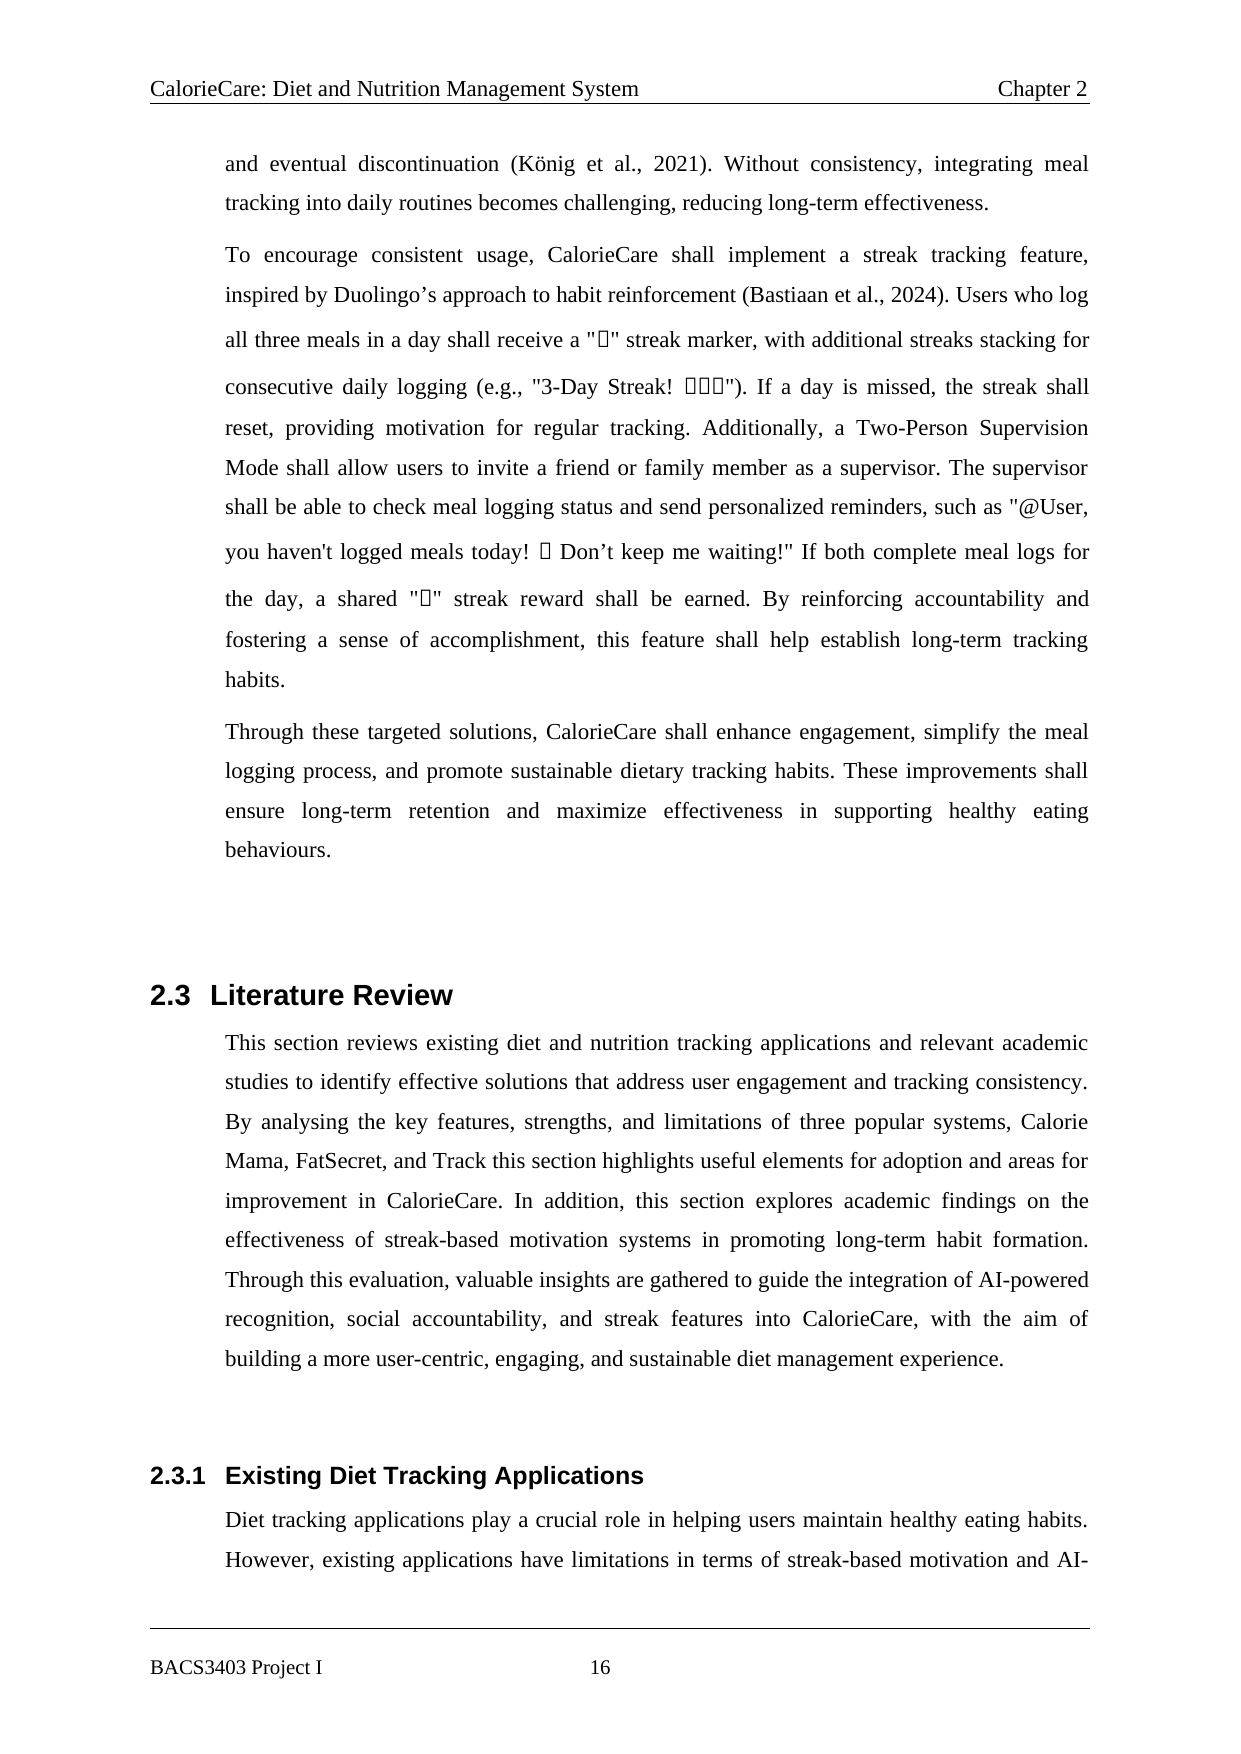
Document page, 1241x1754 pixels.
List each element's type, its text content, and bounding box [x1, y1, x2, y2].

text To encourage consistent usage, CalorieCare shall implement a streak tracking feature, inspired by Duolingo’s approach to habit reinforcement (Bastiaan et al., 2024). Users who log all three meals in a day shall receive a "🔥" streak marker, with additional streaks stacking for consecutive daily logging (e.g., "3-Day Streak! 🔥🔥🔥"). If a day is missed, the streak shall reset, providing motivation for regular tracking. Additionally, a Two-Person Supervision Mode shall allow users to invite a friend or family member as a supervisor. The supervisor shall be able to check meal logging status and send personalized reminders, such as "@User, you haven't logged meals today! 🔥 Don’t keep me waiting!" If both complete meal logs for the day, a shared "🔥" streak reward shall be earned. By reinforcing accountability and fostering a sense of accomplishment, this feature shall help establish long-term tracking habits. [225, 241, 1090, 692]
subtitle Existing Diet Tracking Applications [150, 1461, 1090, 1490]
text This section reviews existing diet and nutrition tracking applications and relevant academic studies to identify effective solutions that address user engagement and tracking consistency. By analysing the key features, strengths, and limitations of three popular systems, Calorie Mama, FatSecret, and Track this section highlights useful elements for adoption and areas for improvement in CalorieCare. In addition, this section explores academic findings on the effectiveness of streak-based motivation systems in promoting long-term habit formation. Through this evaluation, valuable insights are gathered to guide the integration of AI-powered recognition, social accountability, and streak features into CalorieCare, with the aim of building a more user-centric, engaging, and sustainable diet management experience. [225, 1029, 1090, 1371]
text Through these targeted solutions, CalorieCare shall enhance engagement, simplify the meal logging process, and promote sustainable dietary tracking habits. These improvements shall ensure long-term retention and maximize effectiveness in supporting healthy eating behaviours. [225, 718, 1090, 863]
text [225, 150, 1090, 216]
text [225, 1507, 1090, 1572]
subtitle Literature Review [150, 978, 1090, 1011]
